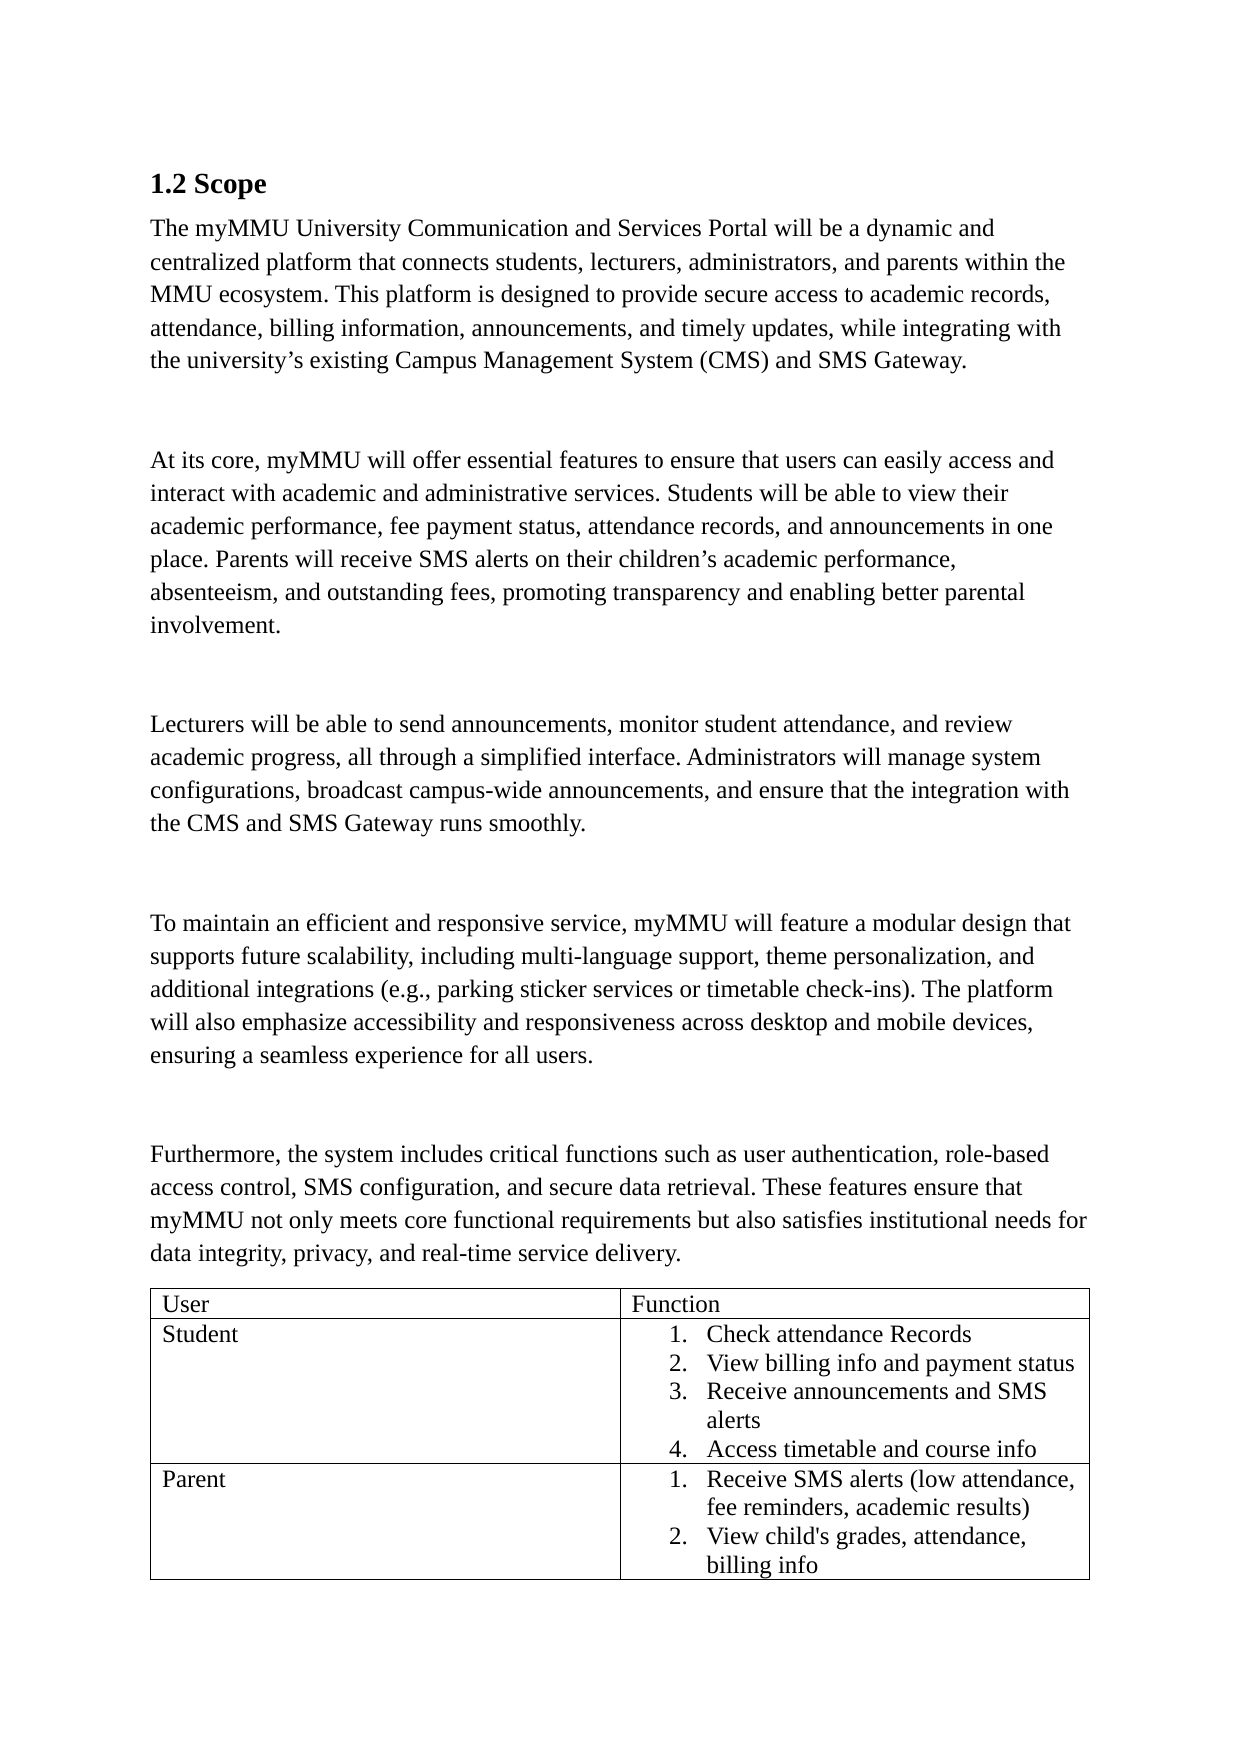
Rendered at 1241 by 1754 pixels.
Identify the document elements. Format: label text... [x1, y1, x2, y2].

table_cell Student [151, 1319, 620, 1463]
table_header User [151, 1289, 620, 1318]
text Lecturers will be able to send announcements, monitor student attendance, and review academic progress, all through a simplified interface. Administrators will manage system configurations, broadcast campus-wide announcements, and ensure that the integration with the CMS and SMS Gateway runs smoothly. [150, 709, 1090, 837]
text At its core, myMMU will offer essential features to ensure that users can easily access and interact with academic and administrative services. Students will be able to view their academic performance, fee payment status, attendance records, and announcements in one place. Parents will receive SMS alerts on their children’s academic performance, absenteeism, and outstanding fees, promoting transparency and enabling better parental involvement. [150, 445, 1090, 639]
table_cell Parent [151, 1464, 620, 1579]
table_cell Check attendance Records View billing info and payment status Receive announcements and SMS alerts Access timetable and course info [621, 1319, 1089, 1463]
text To maintain an efficient and responsive service, myMMU will feature a modular design that supports future scalability, including multi-language support, theme personalization, and additional integrations (e.g., parking sticker services or timetable check-ins). The platform will also emphasize accessibility and responsiveness across desktop and mobile devices, ensuring a seamless experience for all users. [150, 908, 1090, 1069]
text Furthermore, the system includes critical functions such as user authentication, role-based access control, SMS configuration, and secure data retrieval. These features ensure that myMMU not only meets core functional requirements but also satisfies institutional needs for data integrity, privacy, and real-time service delivery. [150, 1139, 1090, 1267]
subtitle 1.2 Scope [150, 167, 1090, 200]
text The myMMU University Communication and Services Portal will be a dynamic and centralized platform that connects students, lecturers, administrators, and parents within the MMU ecosystem. This platform is designed to provide secure access to academic records, attendance, billing information, announcements, and timely updates, while integrating with the university’s existing Campus Management System (CMS) and SMS Gateway. [150, 213, 1090, 374]
table_header Function [621, 1289, 1089, 1318]
table_cell Receive SMS alerts (low attendance, fee reminders, academic results) View child's grades, attendance, billing info [621, 1464, 1089, 1579]
